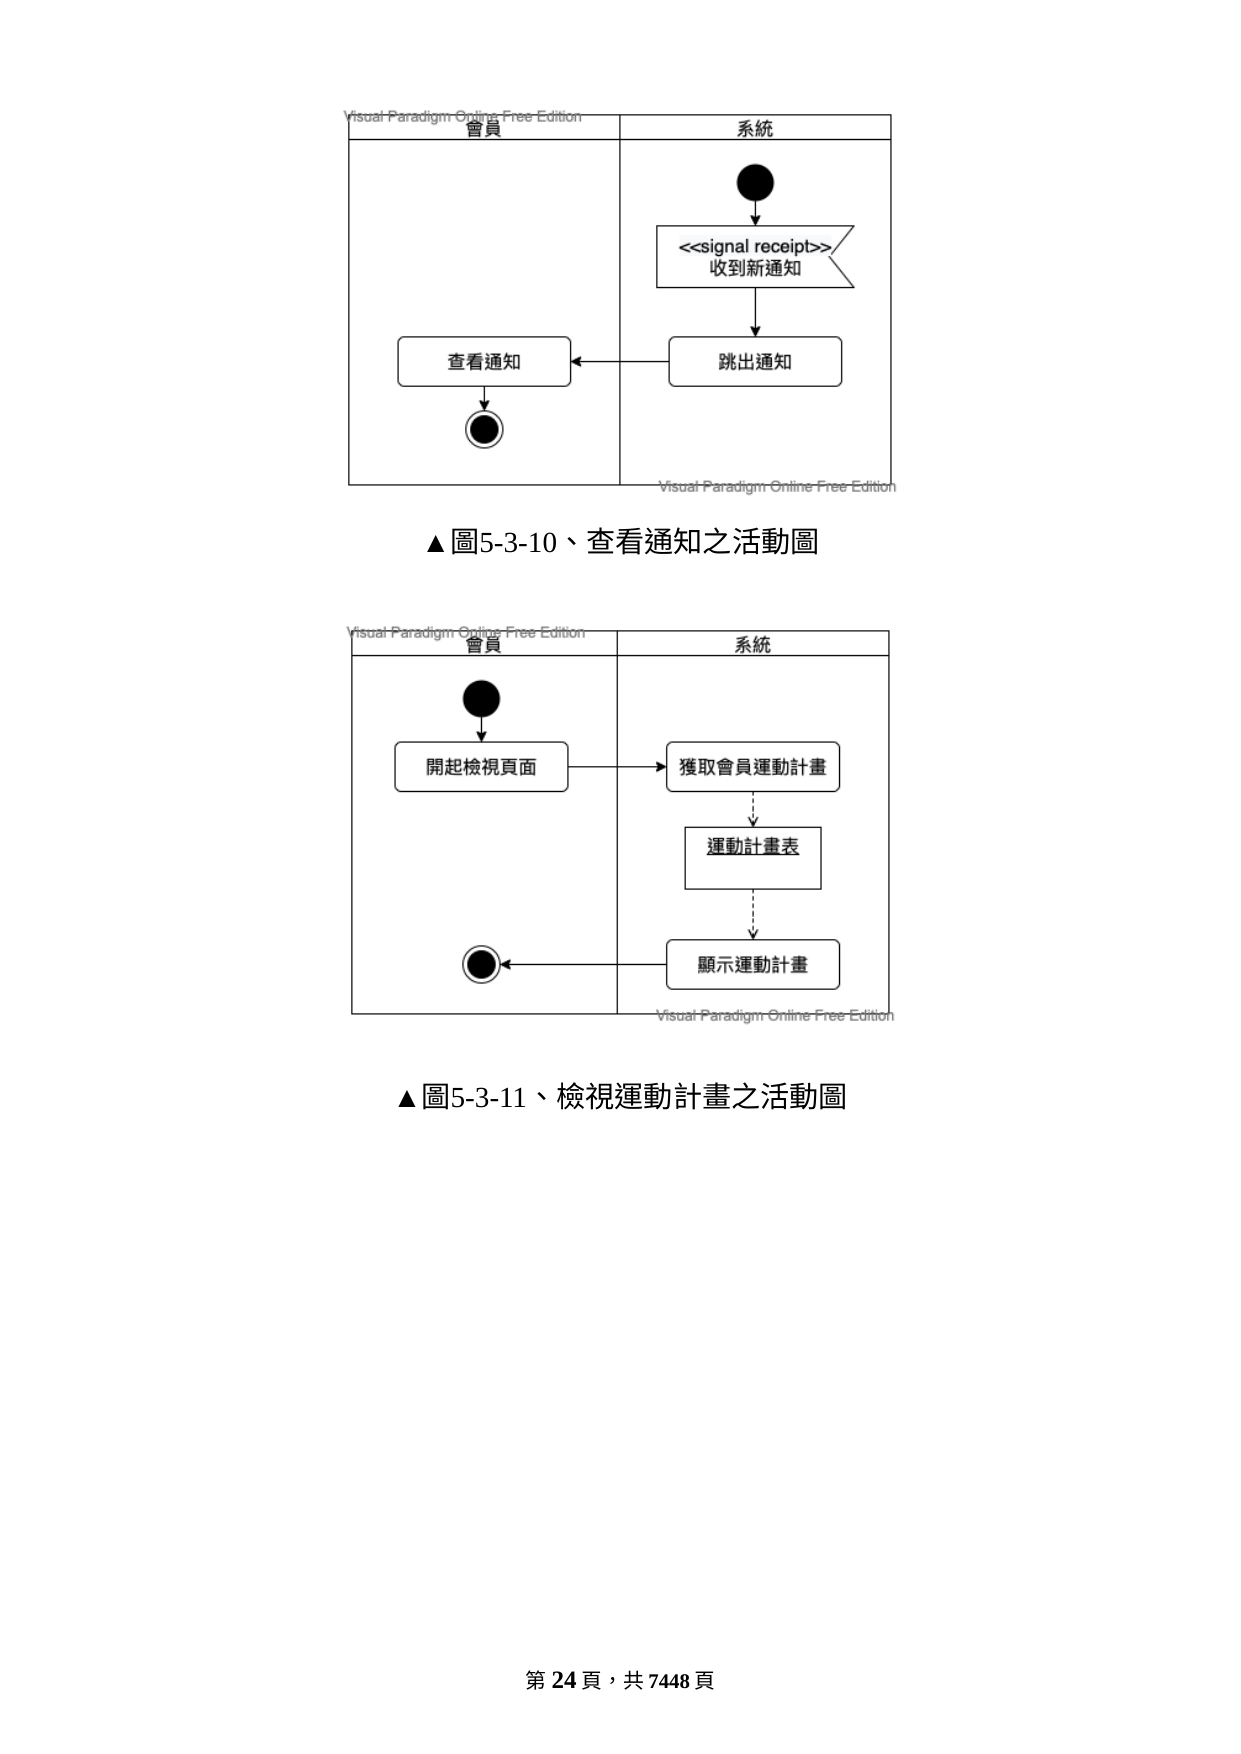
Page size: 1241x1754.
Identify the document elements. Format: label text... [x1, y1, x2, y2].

picture [339, 618, 902, 1027]
picture [337, 102, 904, 498]
